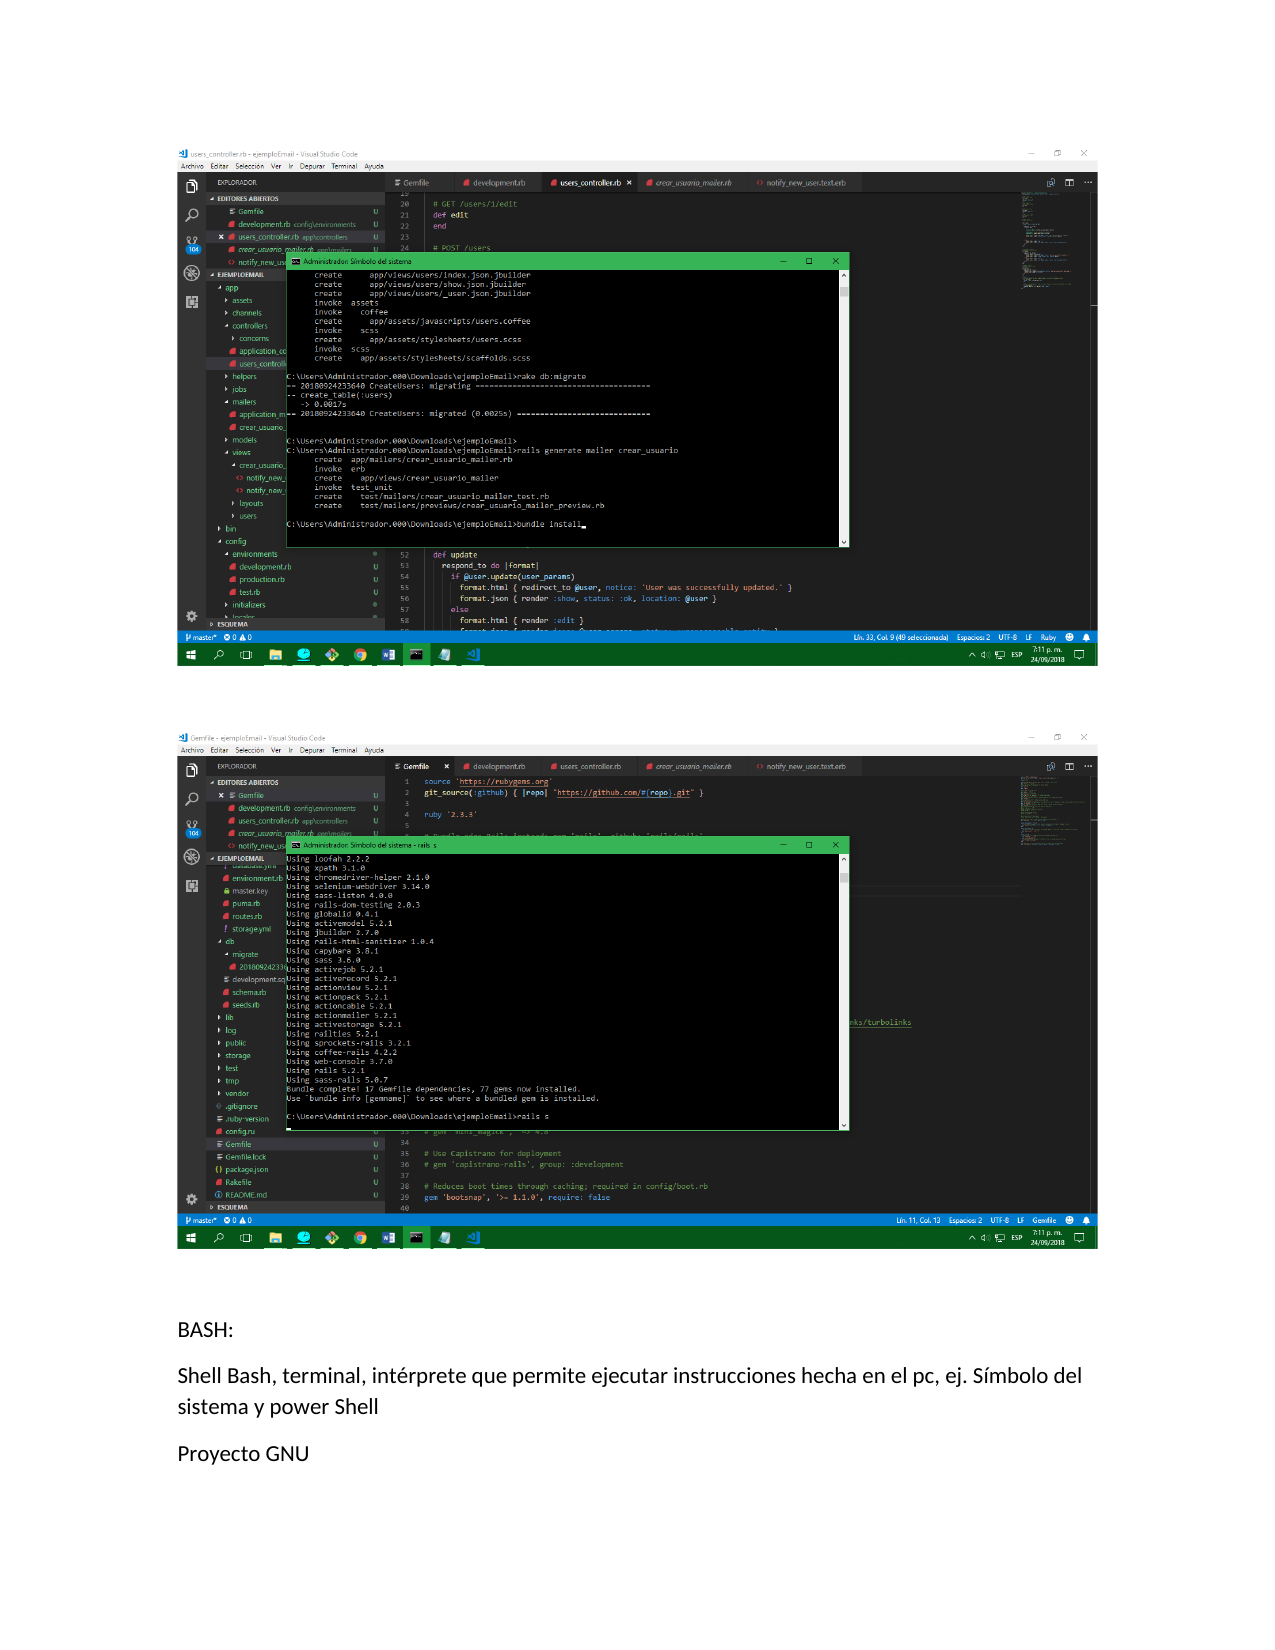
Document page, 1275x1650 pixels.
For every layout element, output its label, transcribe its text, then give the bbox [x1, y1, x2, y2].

picture [177, 731, 1098, 1249]
text Proyecto GNU [177, 1439, 1098, 1467]
picture [177, 147, 1098, 666]
text Shell Bash, terminal, intérprete que permite ejecutar instrucciones hecha en el pc, ej. Símbolo del sistema y power Shell [177, 1362, 1098, 1420]
text BASH: [177, 1315, 1098, 1343]
